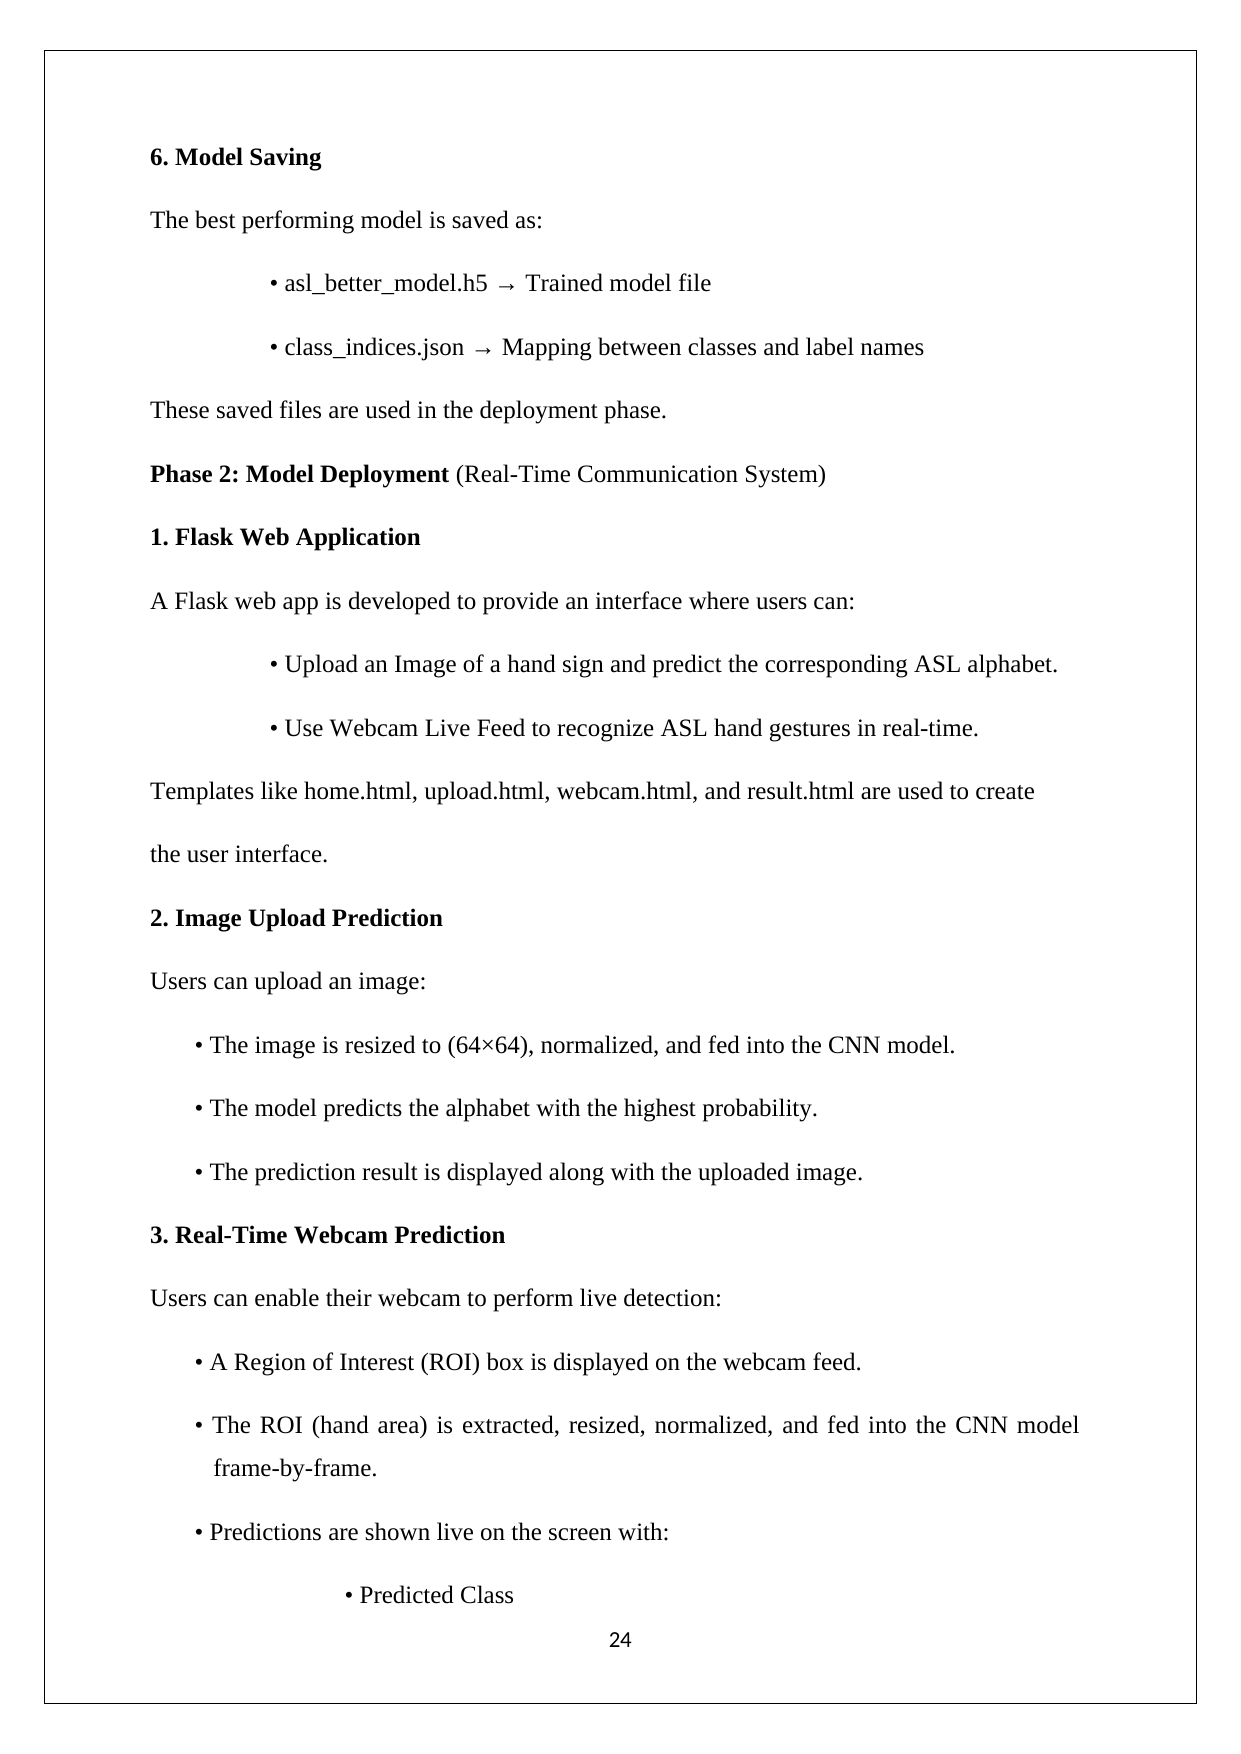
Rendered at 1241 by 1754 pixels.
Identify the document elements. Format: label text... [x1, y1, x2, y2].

text • The ROI (hand area) is extracted, resized, normalized, and fed into the CNN model frame-by-frame. [150, 1410, 1090, 1482]
text the user interface. [150, 839, 1090, 868]
text • Use Webcam Live Feed to recognize ASL hand gestures in real-time. [150, 713, 1090, 741]
text 6. Model Saving [150, 142, 1090, 170]
text • The prediction result is displayed along with the uploaded image. [150, 1157, 1090, 1185]
text Templates like home.html, upload.html, webcam.html, and result.html are used to create [150, 776, 1090, 805]
text • Predictions are shown live on the screen with: [150, 1517, 1090, 1546]
text Users can enable their webcam to perform live detection: [150, 1283, 1090, 1312]
text • asl_better_model.h5 → Trained model file [150, 268, 1090, 297]
text Phase 2: Model Deployment (Real-Time Communication System) [150, 459, 1090, 488]
text 1. Flask Web Application [150, 522, 1090, 551]
text • Upload an Image of a hand sign and predict the corresponding ASL alphabet. [150, 649, 1090, 678]
text The best performing model is saved as: [150, 205, 1090, 234]
text • Predicted Class [150, 1580, 1090, 1609]
text • A Region of Interest (ROI) box is displayed on the webcam feed. [150, 1347, 1090, 1376]
text Users can upload an image: [150, 966, 1090, 995]
text • class_indices.json → Mapping between classes and label names [150, 332, 1090, 361]
text A Flask web app is developed to provide an interface where users can: [150, 586, 1090, 614]
text • The image is resized to (64×64), normalized, and fed into the CNN model. [150, 1030, 1090, 1058]
text These saved files are used in the deployment phase. [150, 395, 1090, 424]
text 3. Real-Time Webcam Prediction [150, 1220, 1090, 1249]
text 2. Image Upload Prediction [150, 903, 1090, 932]
text • The model predicts the alphabet with the highest probability. [150, 1093, 1090, 1122]
